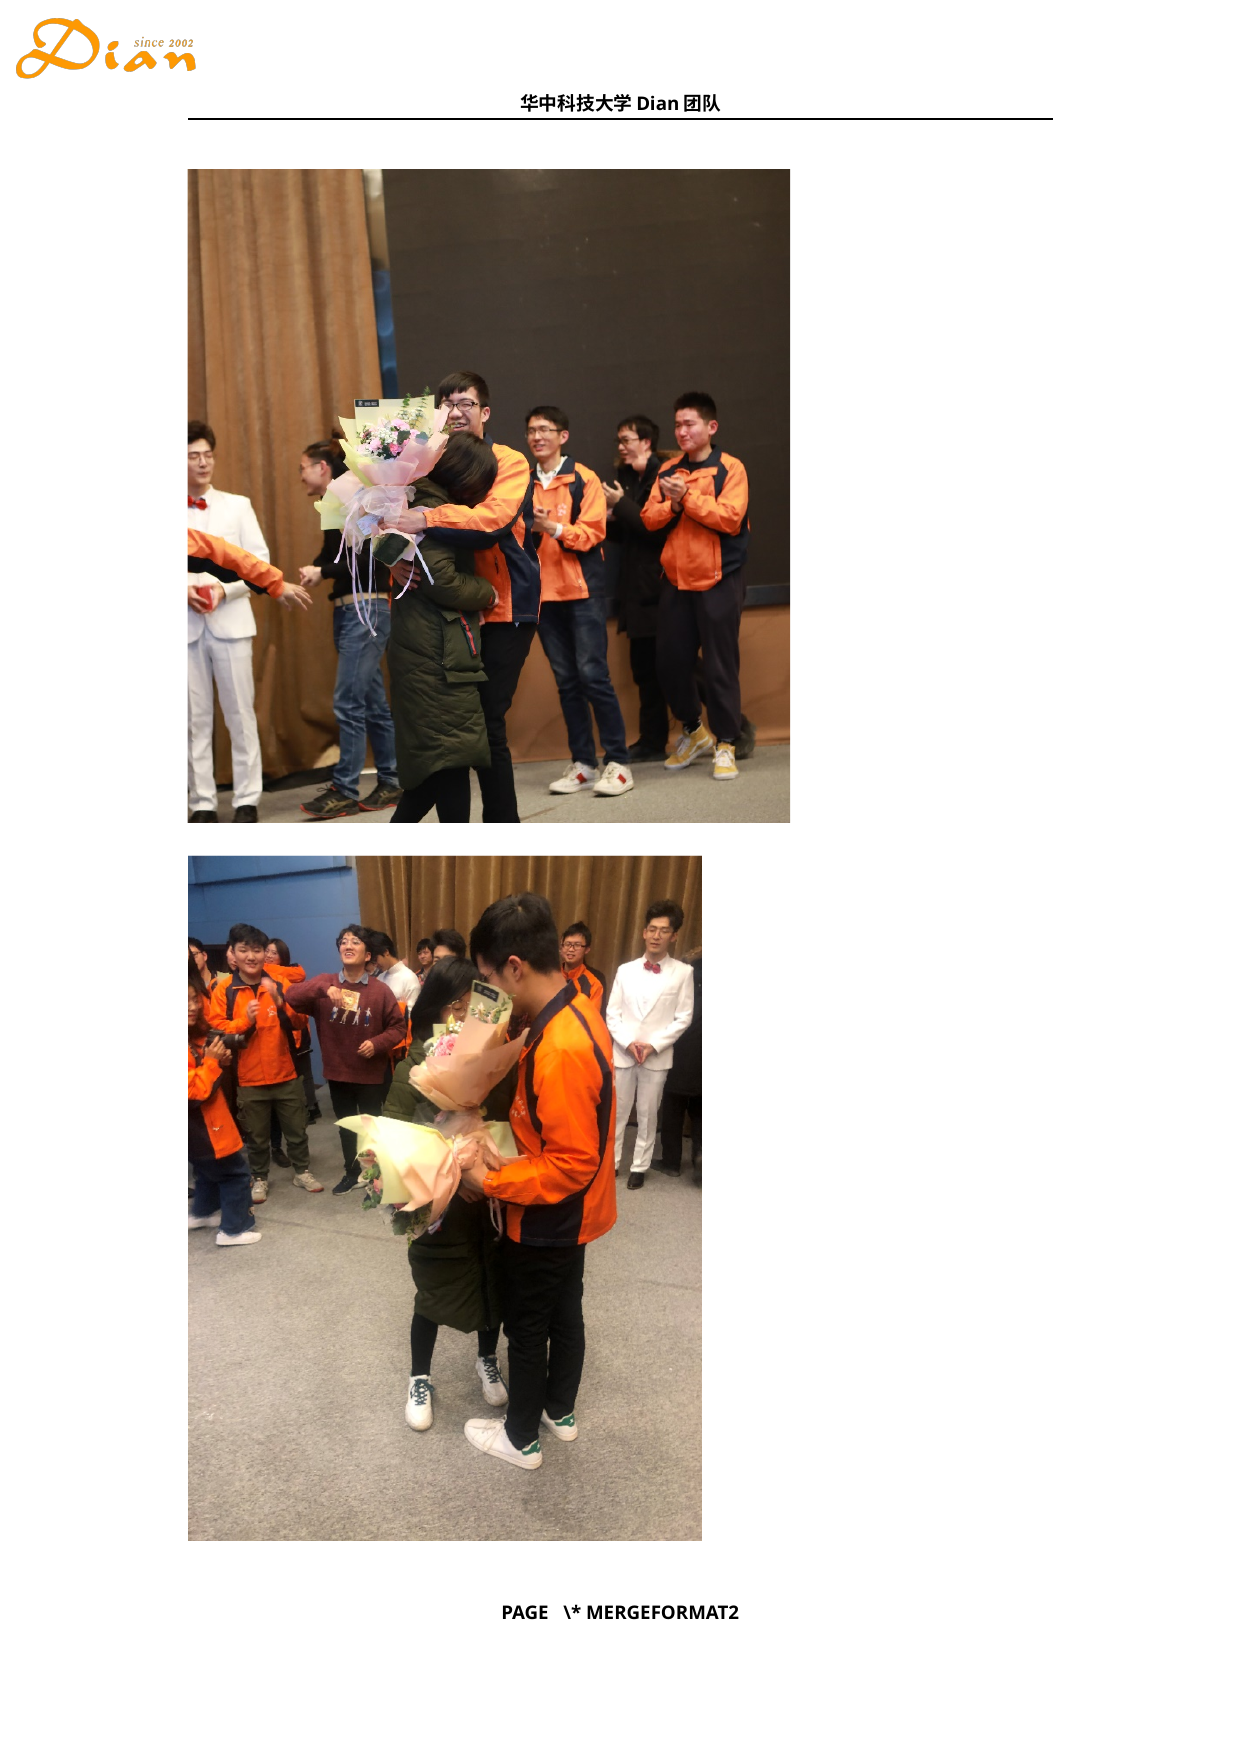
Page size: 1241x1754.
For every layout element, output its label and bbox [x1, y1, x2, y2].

picture [4, 4, 207, 88]
picture [188, 856, 702, 1540]
picture [187, 169, 791, 823]
